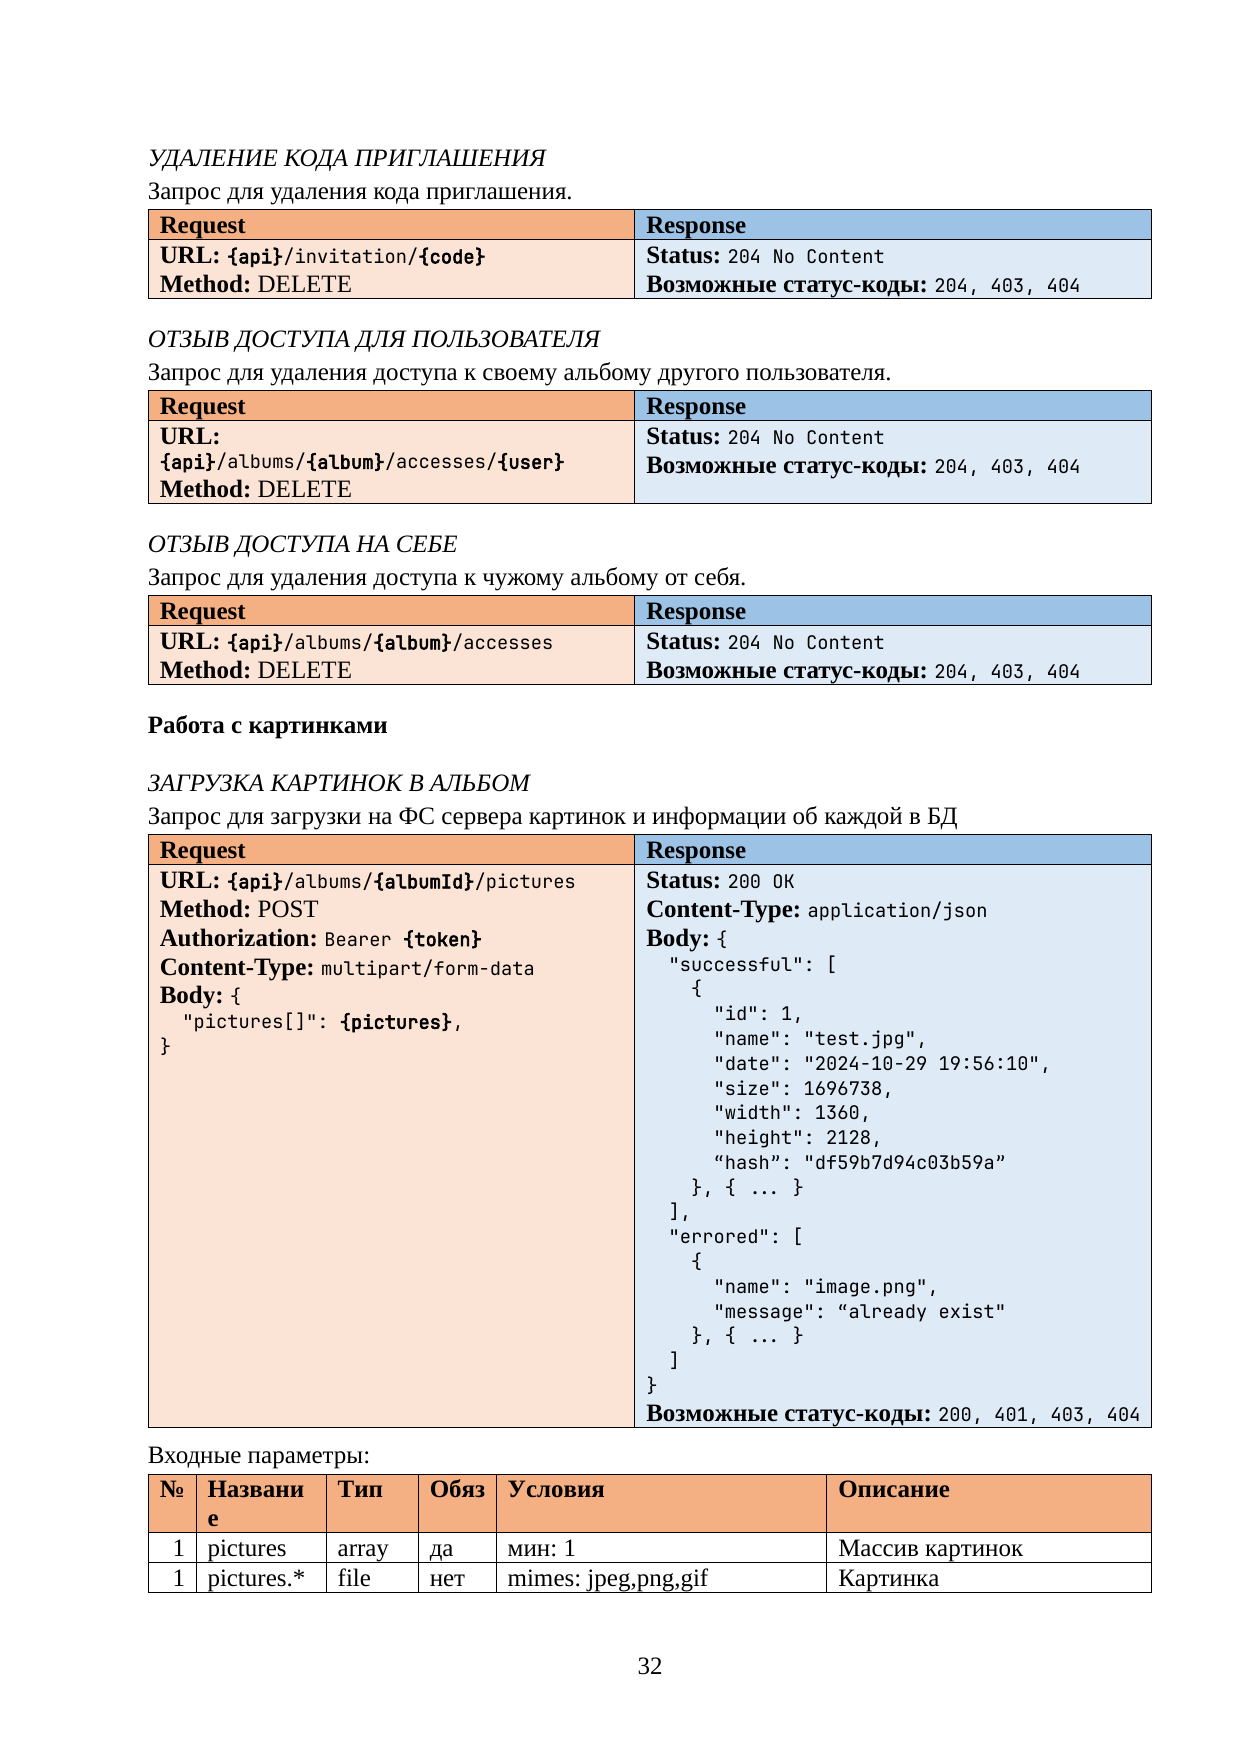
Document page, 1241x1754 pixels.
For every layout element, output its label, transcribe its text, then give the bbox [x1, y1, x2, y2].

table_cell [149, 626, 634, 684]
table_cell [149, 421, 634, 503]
subtitle Отзыв доступа на себе [148, 529, 1152, 558]
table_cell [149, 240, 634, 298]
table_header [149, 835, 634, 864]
text Запрос для удаления доступа к чужому альбому от себя. [148, 562, 1152, 591]
text Запрос для загрузки на ФС сервера картинок и информации об каждой в БД [148, 801, 1152, 830]
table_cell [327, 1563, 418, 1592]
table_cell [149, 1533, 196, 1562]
text Запрос для удаления доступа к своему альбому другого пользователя. [148, 357, 1152, 386]
subtitle Отзыв доступа для пользователя [148, 324, 1152, 353]
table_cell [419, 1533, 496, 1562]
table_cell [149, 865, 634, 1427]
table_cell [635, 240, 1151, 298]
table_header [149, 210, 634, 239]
text Запрос для удаления кода приглашения. [148, 176, 1152, 205]
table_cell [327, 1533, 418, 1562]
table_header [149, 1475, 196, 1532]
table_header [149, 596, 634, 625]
subtitle Удаление кода приглашения [148, 143, 1152, 172]
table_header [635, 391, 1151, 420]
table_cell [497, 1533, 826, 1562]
text Входные параметры: [148, 1441, 1152, 1469]
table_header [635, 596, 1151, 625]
subtitle Работа с картинками [148, 710, 1152, 739]
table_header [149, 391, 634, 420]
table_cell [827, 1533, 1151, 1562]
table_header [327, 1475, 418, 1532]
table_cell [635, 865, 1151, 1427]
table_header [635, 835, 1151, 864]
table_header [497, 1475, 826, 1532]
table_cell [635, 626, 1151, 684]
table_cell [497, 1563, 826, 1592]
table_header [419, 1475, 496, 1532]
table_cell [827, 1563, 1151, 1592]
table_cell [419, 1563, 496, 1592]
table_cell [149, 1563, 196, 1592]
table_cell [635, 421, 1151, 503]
subtitle Загрузка картинок в альбом [148, 768, 1152, 797]
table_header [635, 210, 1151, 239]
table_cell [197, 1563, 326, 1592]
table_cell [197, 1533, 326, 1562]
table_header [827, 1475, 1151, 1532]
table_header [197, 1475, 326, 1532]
